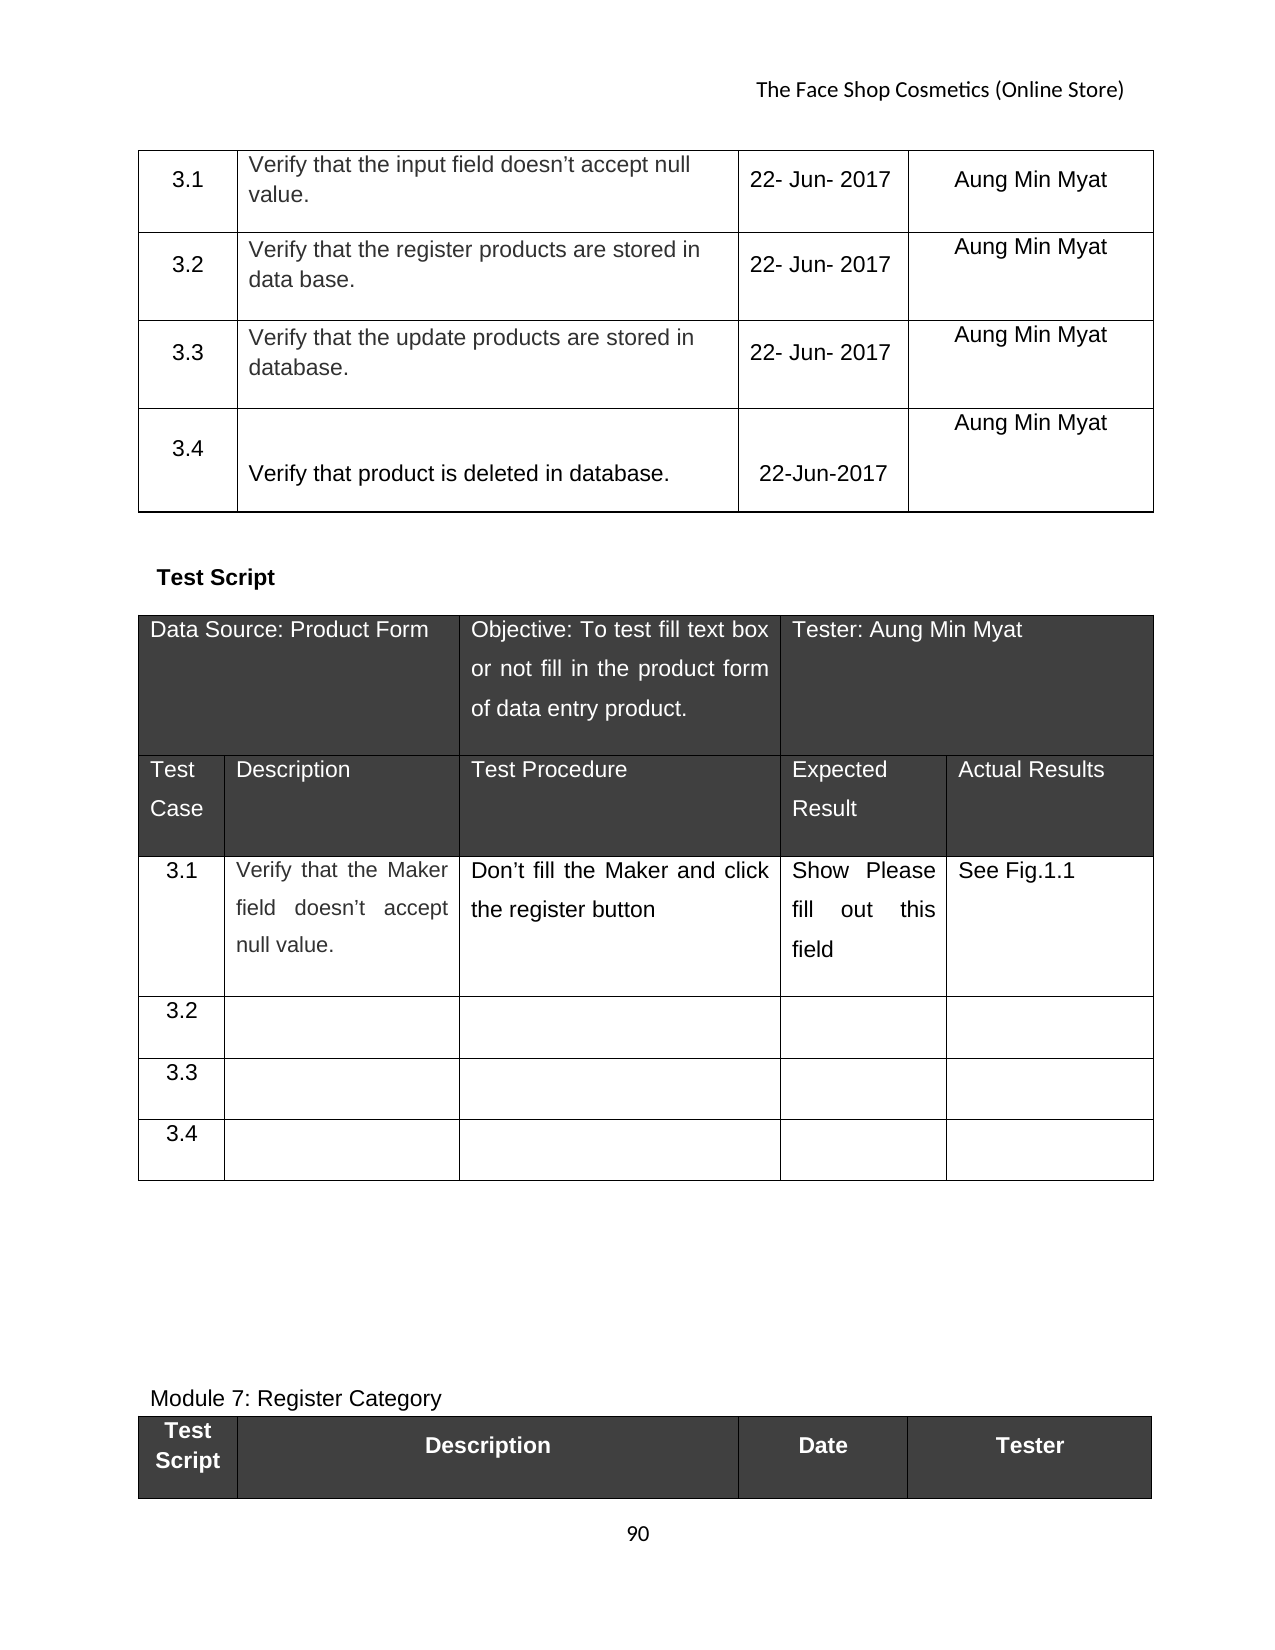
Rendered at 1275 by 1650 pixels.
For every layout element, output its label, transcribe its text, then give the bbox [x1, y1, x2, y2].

table_cell Aung Min Myat [909, 151, 1153, 232]
table_header Test Script [139, 1417, 237, 1498]
table_header Tester: Aung Min Myat [781, 616, 1153, 755]
table_cell 3.4 [139, 409, 237, 511]
table_cell [225, 1120, 459, 1180]
table_header Date [739, 1417, 907, 1498]
table_cell [460, 1120, 780, 1180]
table_cell 3.3 [139, 321, 237, 408]
table_header Data Source: Product Form [139, 616, 459, 755]
table_cell Verify that product is deleted in database. [238, 409, 738, 511]
table_cell Verify that the input field doesn’t accept null value. [238, 151, 738, 232]
table_cell [781, 1120, 946, 1180]
table_cell Test Case [139, 756, 224, 856]
table_cell Aung Min Myat [909, 321, 1153, 408]
table_cell 3.2 [139, 997, 224, 1057]
table_header Tester [908, 1417, 1151, 1498]
table_cell Verify that the update products are stored in database. [238, 321, 738, 408]
table_cell Expected Result [781, 756, 946, 856]
table_cell 3.3 [139, 1059, 224, 1119]
table_cell [225, 997, 459, 1057]
table_cell 3.1 [139, 857, 224, 996]
table_cell Verify that the Maker field doesn’t accept null value. [225, 857, 459, 996]
table_cell Actual Results [947, 756, 1153, 856]
table_cell 22-Jun-2017 [739, 409, 908, 511]
table_cell [225, 1059, 459, 1119]
table_cell [947, 997, 1153, 1057]
table_cell 22- Jun- 2017 [739, 233, 908, 320]
table_cell Aung Min Myat [909, 233, 1153, 320]
table_cell Show Please fill out this field [781, 857, 946, 996]
table_cell 3.1 [139, 151, 237, 232]
table_cell [781, 1059, 946, 1119]
table_cell [947, 1059, 1153, 1119]
table_cell 22- Jun- 2017 [739, 321, 908, 408]
table_cell Aung Min Myat [909, 409, 1153, 511]
table_cell [460, 1059, 780, 1119]
table_cell 22- Jun- 2017 [739, 151, 908, 232]
table_cell 3.2 [139, 233, 237, 320]
table_cell 3.4 [139, 1120, 224, 1180]
table_cell [460, 997, 780, 1057]
table_cell [781, 997, 946, 1057]
table_cell [947, 1120, 1153, 1180]
table_header Objective: To test fill text box or not fill in the product form of data entry product. [460, 616, 780, 755]
table_cell Verify that the register products are stored in data base. [238, 233, 738, 320]
table_cell Test Procedure [460, 756, 780, 856]
table_cell Don’t fill the Maker and click the register button [460, 857, 780, 996]
table_cell Description [225, 756, 459, 856]
text Module 7: Register Category [150, 1385, 1125, 1412]
table_header Description [238, 1417, 738, 1498]
table_cell See Fig.1.1 [947, 857, 1153, 996]
text Test Script [150, 563, 1125, 590]
